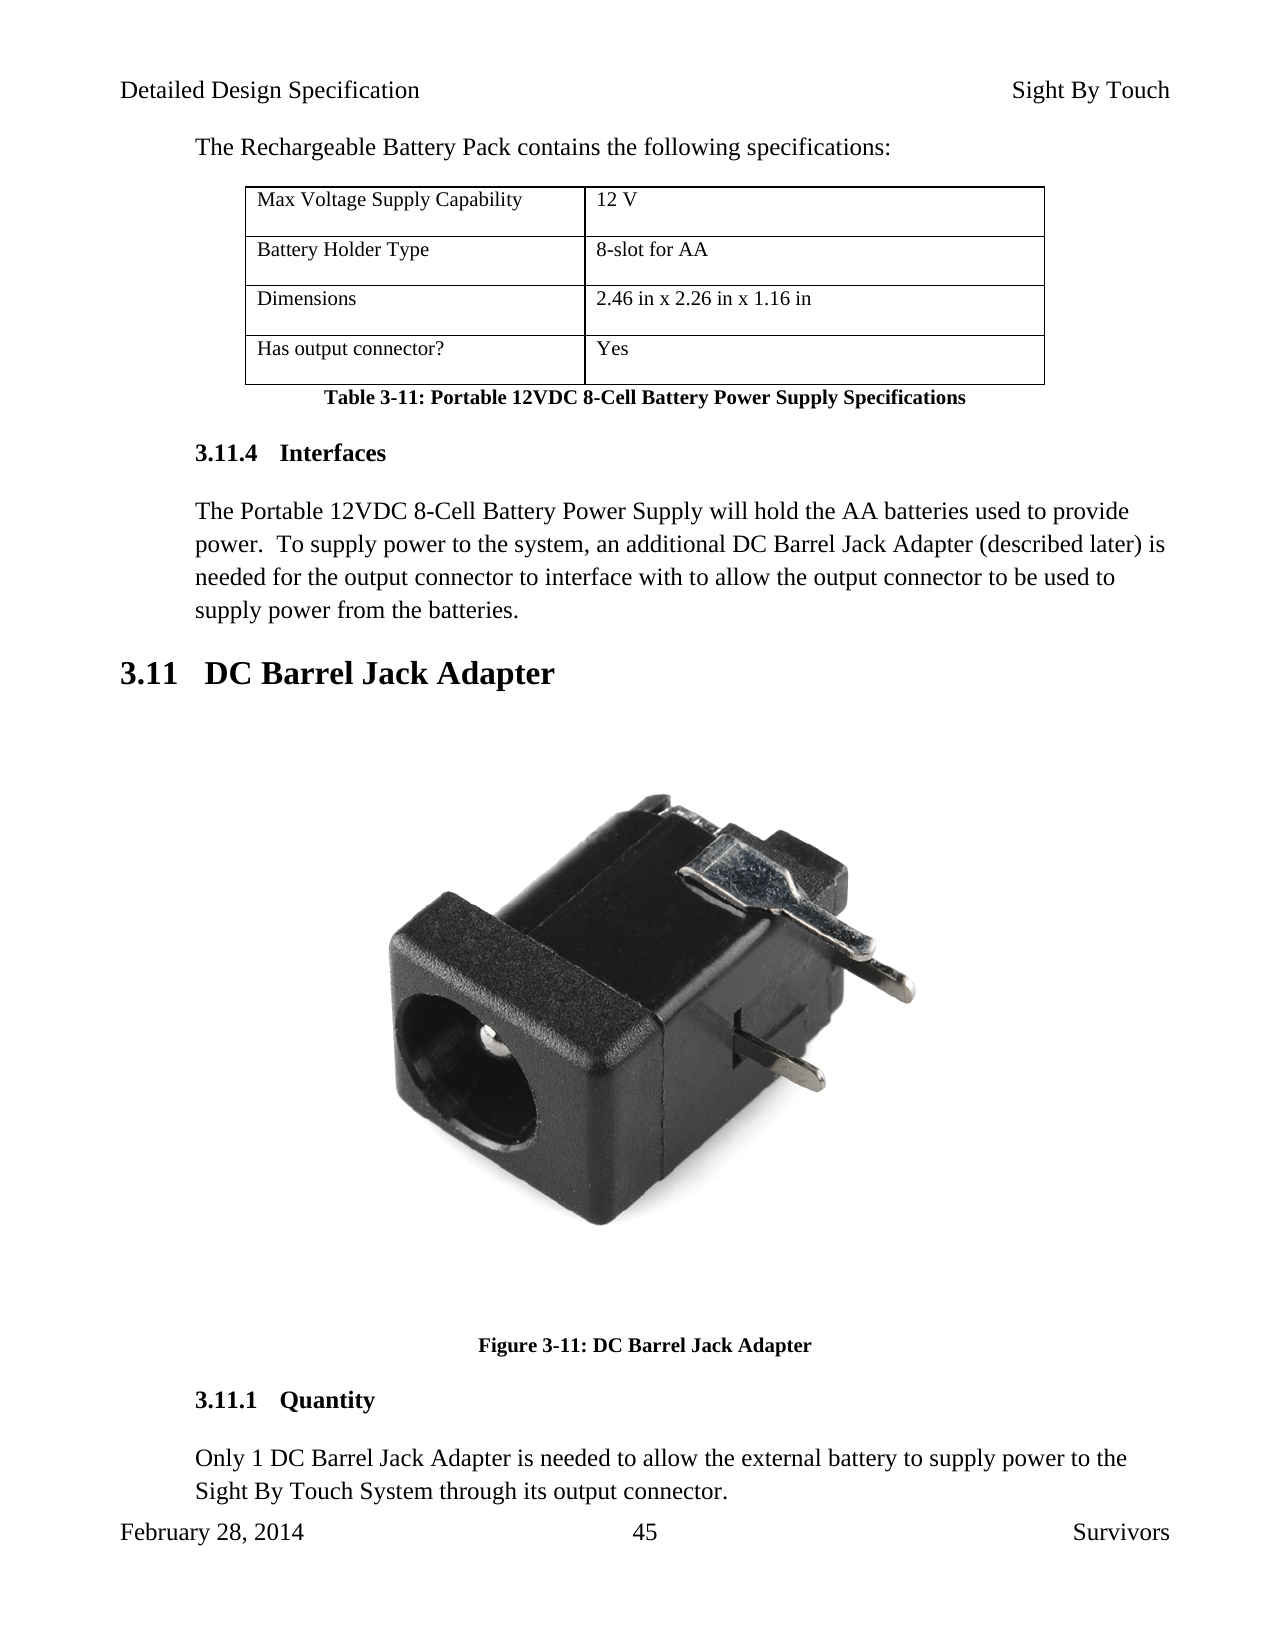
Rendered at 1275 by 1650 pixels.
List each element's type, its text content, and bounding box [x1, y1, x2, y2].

text The Rechargeable Battery Pack contains the following specifications: [195, 132, 1170, 161]
table_cell 2.46 in x 2.26 in x 1.16 in [586, 286, 1044, 335]
text The Portable 12VDC 8-Cell Battery Power Supply will hold the AA batteries used to provide power. To supply power to the system, an additional DC Barrel Jack Adapter (described later) is needed for the output connector to interface with to allow the output connector to be used to supply power from the batteries. [195, 496, 1170, 624]
table_header Max Voltage Supply Capability [246, 188, 584, 236]
subtitle 3.11 DC Barrel Jack Adapter [120, 653, 1170, 691]
text Table 3-11: Portable 12VDC 8-Cell Battery Power Supply Specifications [120, 385, 1170, 409]
text Figure 3-11: DC Barrel Jack Adapter [120, 1332, 1170, 1357]
table_cell Battery Holder Type [246, 237, 584, 285]
text Only 1 DC Barrel Jack Adapter is needed to allow the external battery to supply power to the Sight By Touch System through its output connector. [195, 1443, 1170, 1505]
table_header 12 V [586, 188, 1044, 236]
subtitle 3.11.4 Interfaces [195, 438, 1170, 467]
subtitle 3.11.1 Quantity [195, 1385, 1170, 1414]
table_cell Yes [586, 336, 1044, 384]
table_cell 8-slot for AA [586, 237, 1044, 285]
table_cell Dimensions [246, 286, 584, 335]
picture [355, 722, 935, 1302]
table_cell Has output connector? [246, 336, 584, 384]
